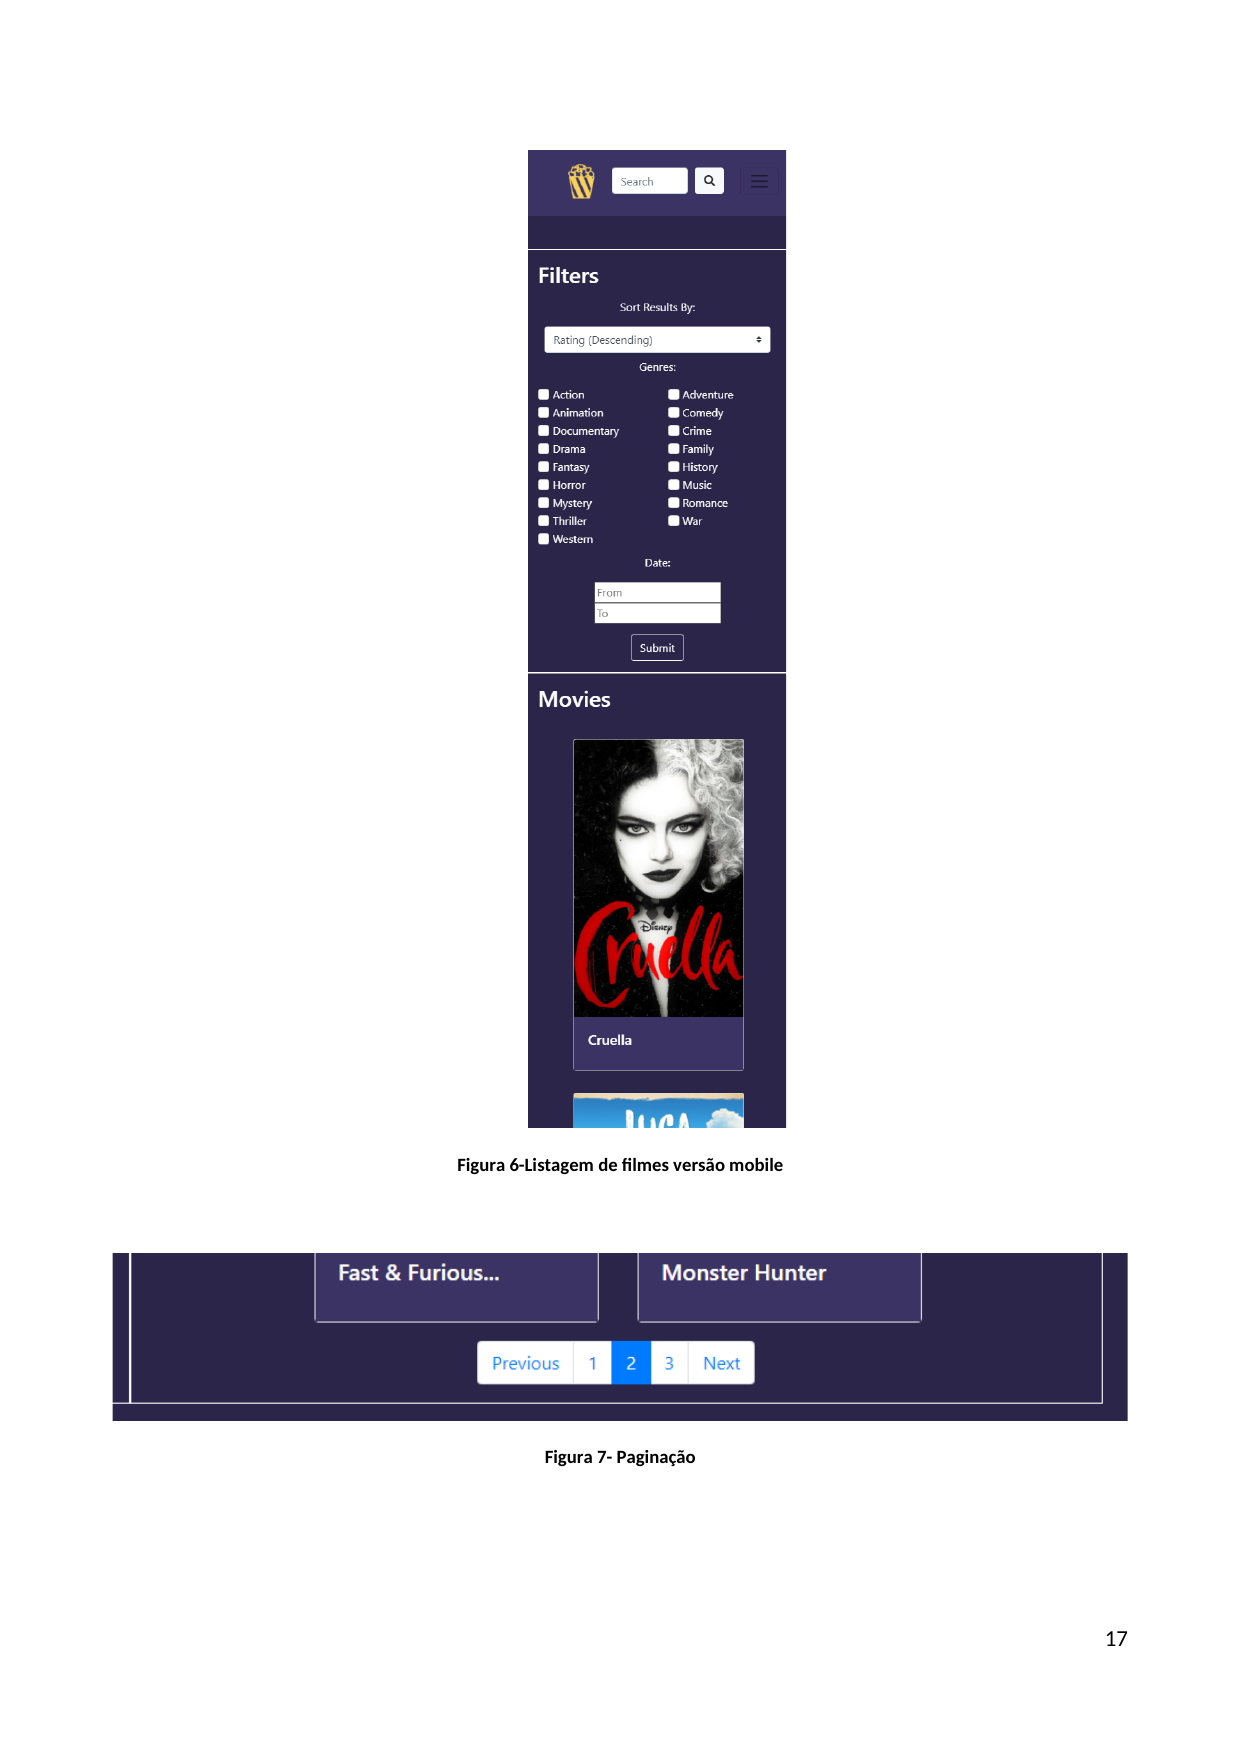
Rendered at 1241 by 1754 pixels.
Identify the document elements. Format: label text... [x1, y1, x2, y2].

picture [112, 1253, 1128, 1421]
text Figura 7- Paginação [112, 1445, 1128, 1468]
text Figura 6-Listagem de filmes versão mobile [112, 1153, 1128, 1176]
picture [528, 150, 787, 1128]
